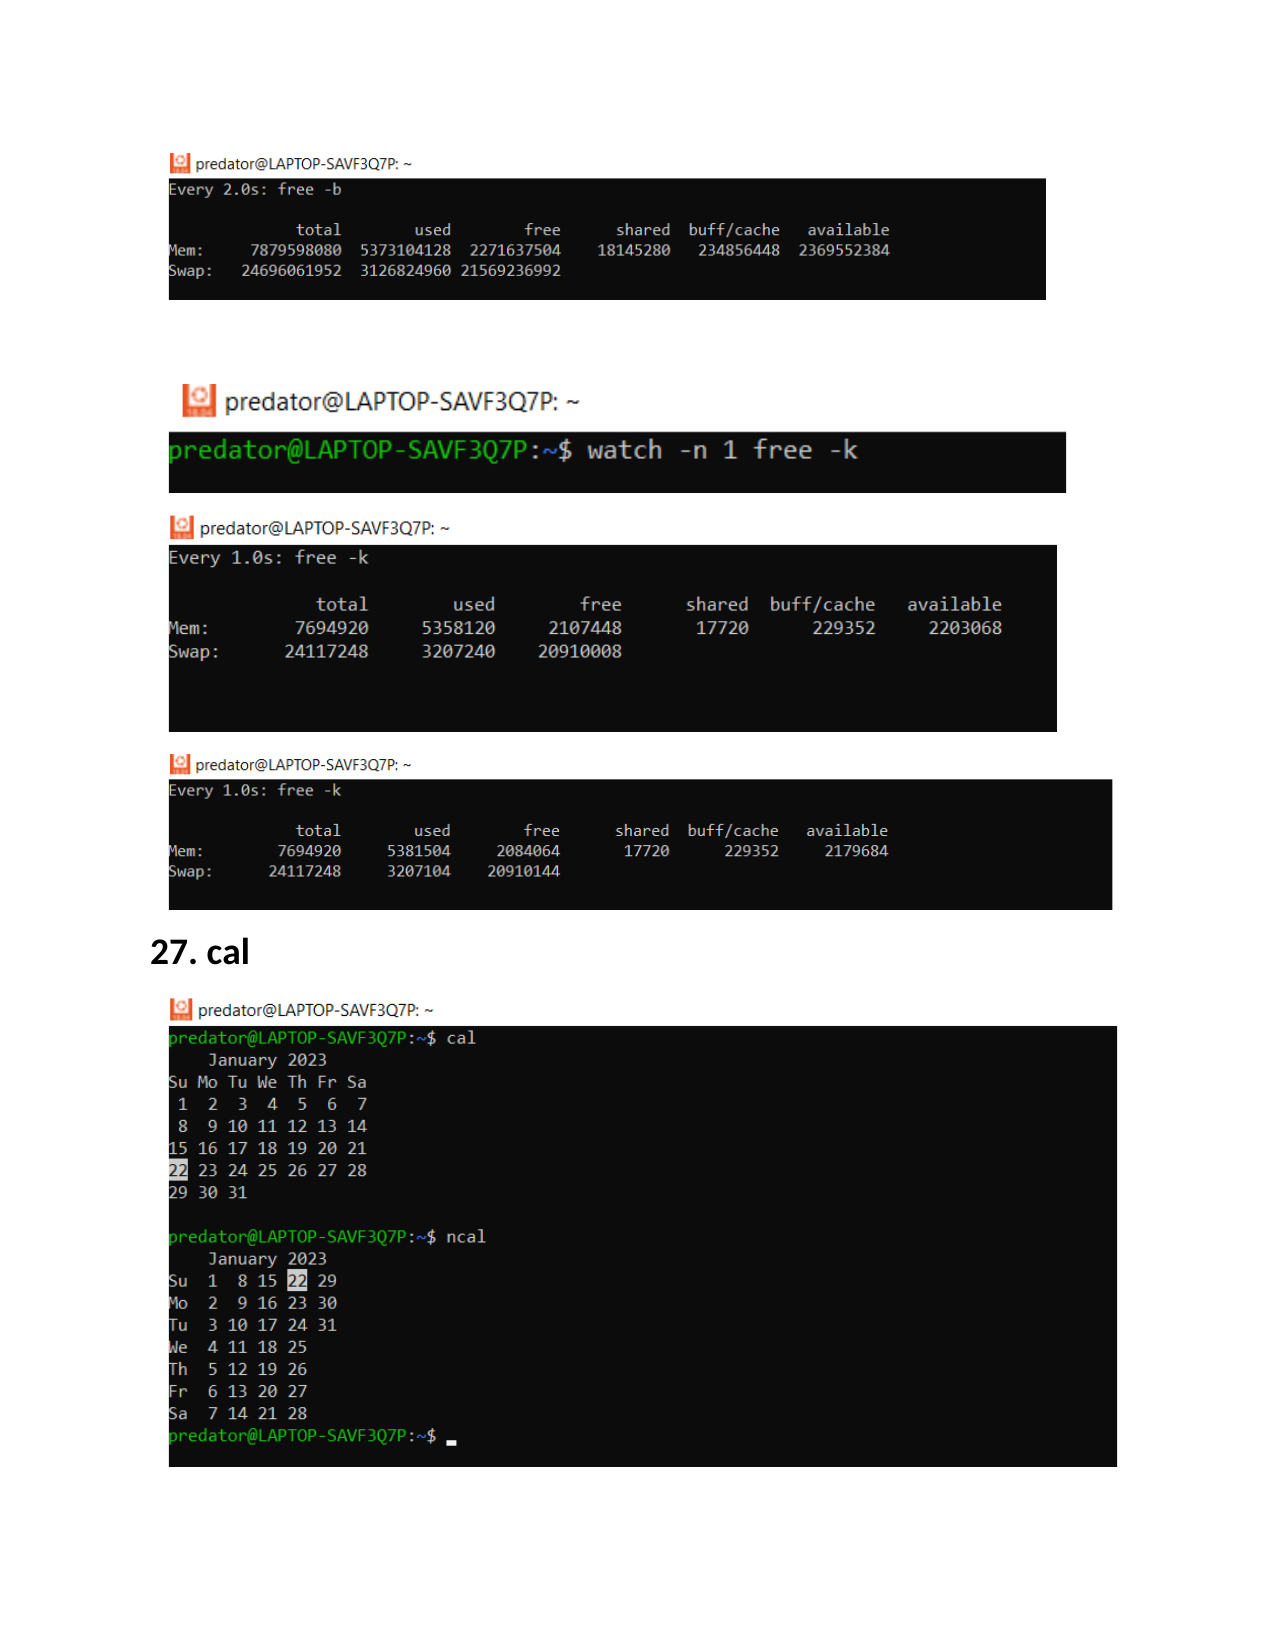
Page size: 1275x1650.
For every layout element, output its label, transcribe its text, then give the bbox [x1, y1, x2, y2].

text 27. cal [150, 928, 1125, 974]
